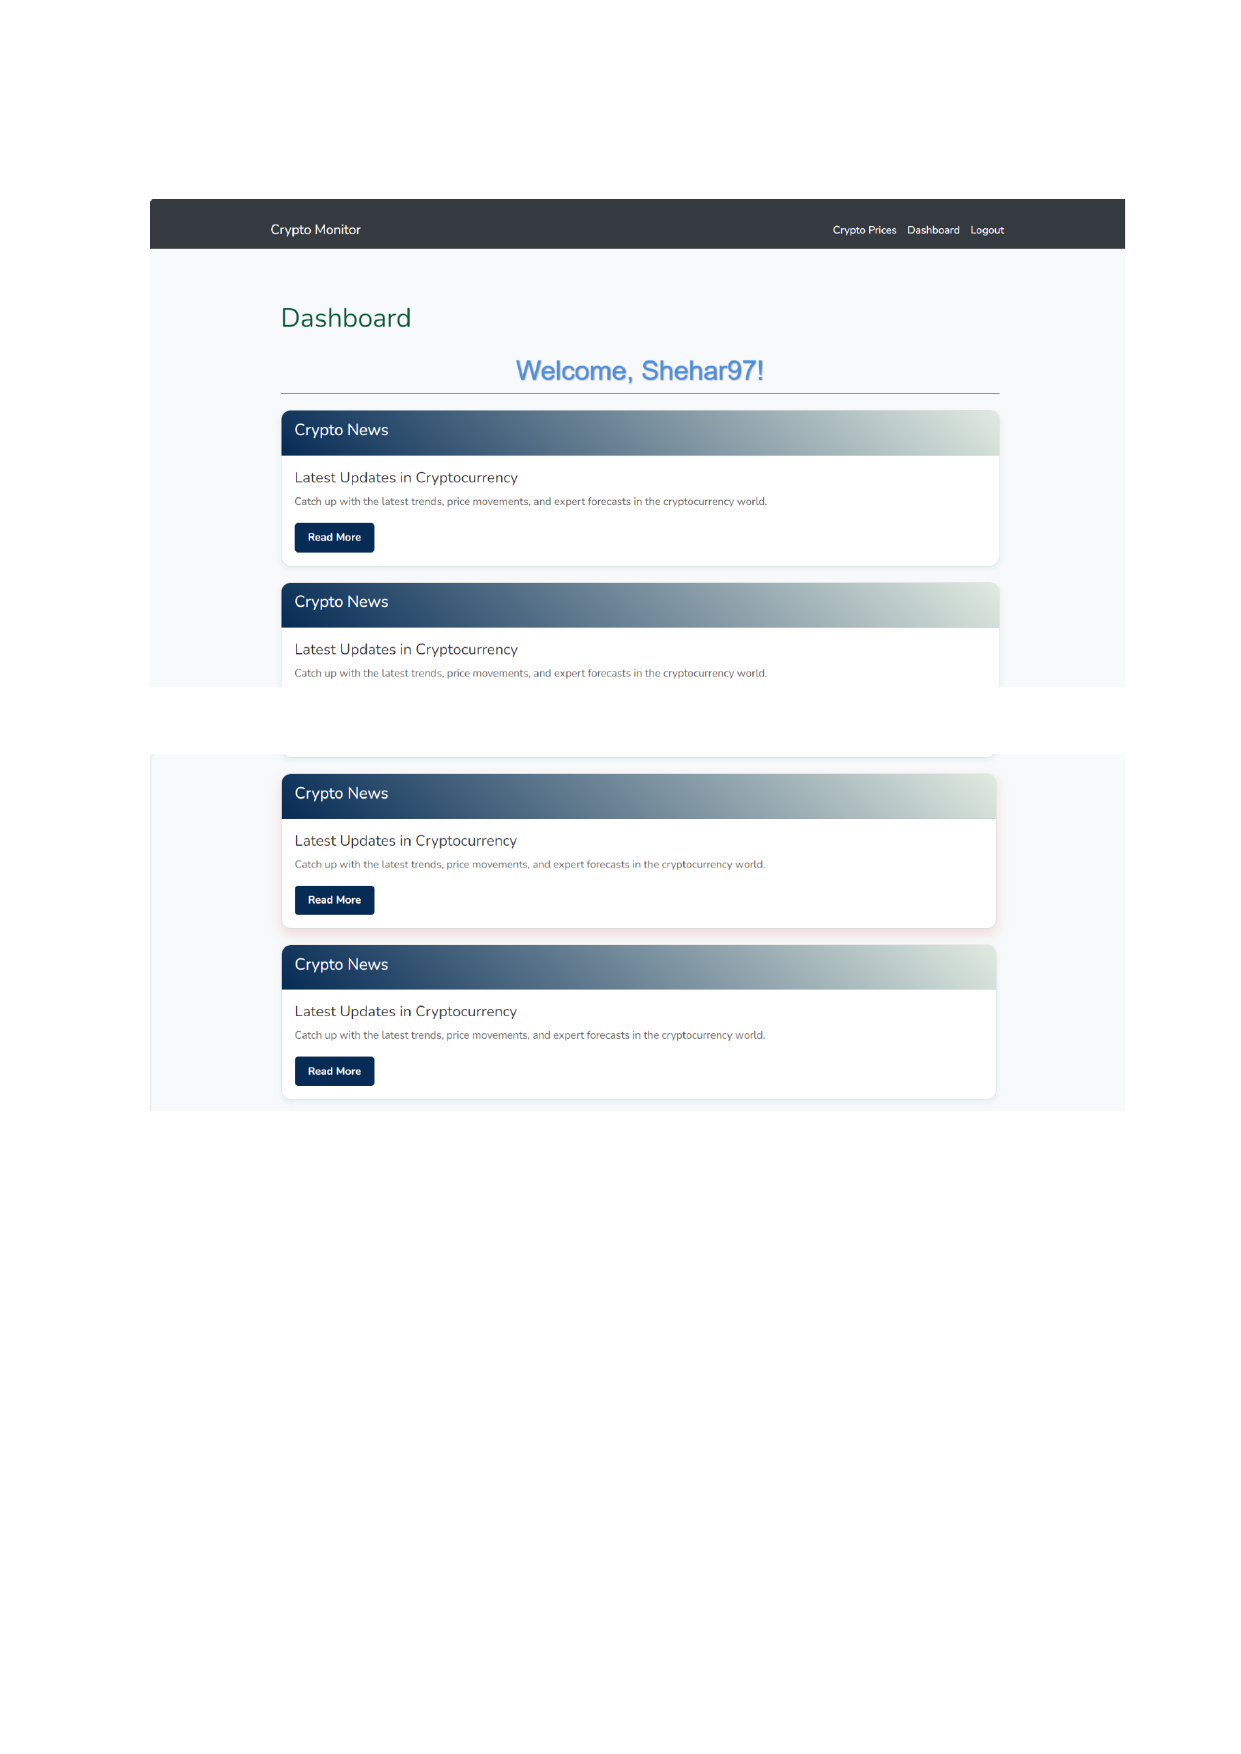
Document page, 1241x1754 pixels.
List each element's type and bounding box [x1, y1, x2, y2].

picture [150, 199, 1125, 687]
picture [150, 754, 1125, 1111]
